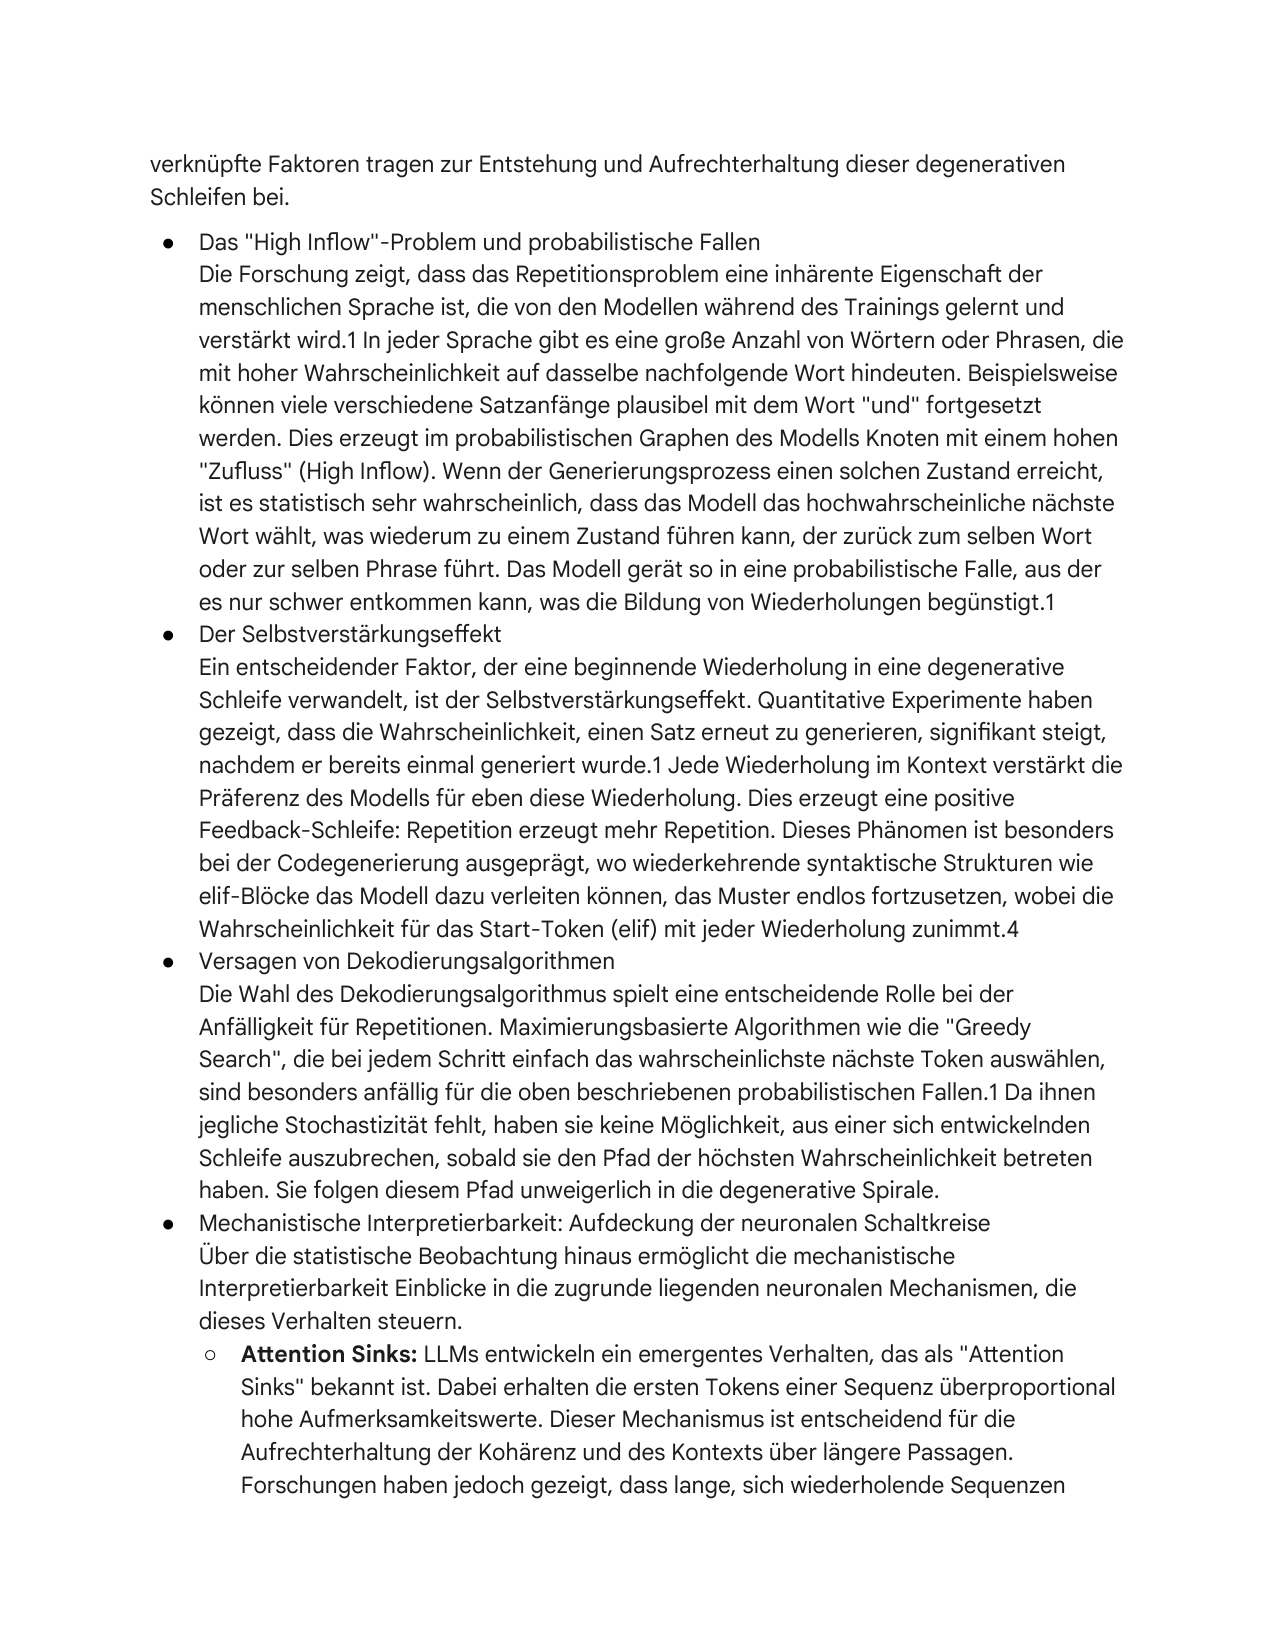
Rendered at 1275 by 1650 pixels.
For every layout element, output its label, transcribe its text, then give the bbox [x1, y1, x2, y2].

list Das "High Inflow"-Problem und probabilistische Fallen Die Forschung zeigt, dass das Repetitionsproblem eine inhärente Eigenschaft der menschlichen Sprache ist, die von den Modellen während des Trainings gelernt und verstärkt wird.1 In jeder Sprache gibt es eine große Anzahl von Wörtern oder Phrasen, die mit hoher Wahrscheinlichkeit auf dasselbe nachfolgende Wort hindeuten. Beispielsweise können viele verschiedene Satzanfänge plausibel mit dem Wort "und" fortgesetzt werden. Dies erzeugt im probabilistischen Graphen des Modells Knoten mit einem hohen "Zufluss" (High Inflow). Wenn der Generierungsprozess einen solchen Zustand erreicht, ist es statistisch sehr wahrscheinlich, dass das Modell das hochwahrscheinliche nächste Wort wählt, was wiederum zu einem Zustand führen kann, der zurück zum selben Wort oder zur selben Phrase führt. Das Modell gerät so in eine probabilistische Falle, aus der es nur schwer entkommen kann, was die Bildung von Wiederholungen begünstigt.1 [161, 228, 1125, 616]
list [203, 1340, 1125, 1499]
list Versagen von Dekodierungsalgorithmen Die Wahl des Dekodierungsalgorithmus spielt eine entscheidende Rolle bei der Anfälligkeit für Repetitionen. Maximierungsbasierte Algorithmen wie die "Greedy Search", die bei jedem Schritt einfach das wahrscheinlichste nächste Token auswählen, sind besonders anfällig für die oben beschriebenen probabilistischen Fallen.1 Da ihnen jegliche Stochastizität fehlt, haben sie keine Möglichkeit, aus einer sich entwickelnden Schleife auszubrechen, sobald sie den Pfad der höchsten Wahrscheinlichkeit betreten haben. Sie folgen diesem Pfad unweigerlich in die degenerative Spirale. [161, 947, 1125, 1205]
list Der Selbstverstärkungseffekt Ein entscheidender Faktor, der eine beginnende Wiederholung in eine degenerative Schleife verwandelt, ist der Selbstverstärkungseffekt. Quantitative Experimente haben gezeigt, dass die Wahrscheinlichkeit, einen Satz erneut zu generieren, signifikant steigt, nachdem er bereits einmal generiert wurde.1 Jede Wiederholung im Kontext verstärkt die Präferenz des Modells für eben diese Wiederholung. Dies erzeugt eine positive Feedback-Schleife: Repetition erzeugt mehr Repetition. Dieses Phänomen ist besonders bei der Codegenerierung ausgeprägt, wo wiederkehrende syntaktische Strukturen wie elif-Blöcke das Modell dazu verleiten können, das Muster endlos fortzusetzen, wobei die Wahrscheinlichkeit für das Start-Token (elif) mit jeder Wiederholung zunimmt.4 [161, 620, 1125, 943]
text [150, 150, 1125, 211]
list Mechanistische Interpretierbarkeit: Aufdeckung der neuronalen Schaltkreise Über die statistische Beobachtung hinaus ermöglicht die mechanistische Interpretierbarkeit Einblicke in die zugrunde liegenden neuronalen Mechanismen, die dieses Verhalten steuern. [161, 1209, 1125, 1336]
